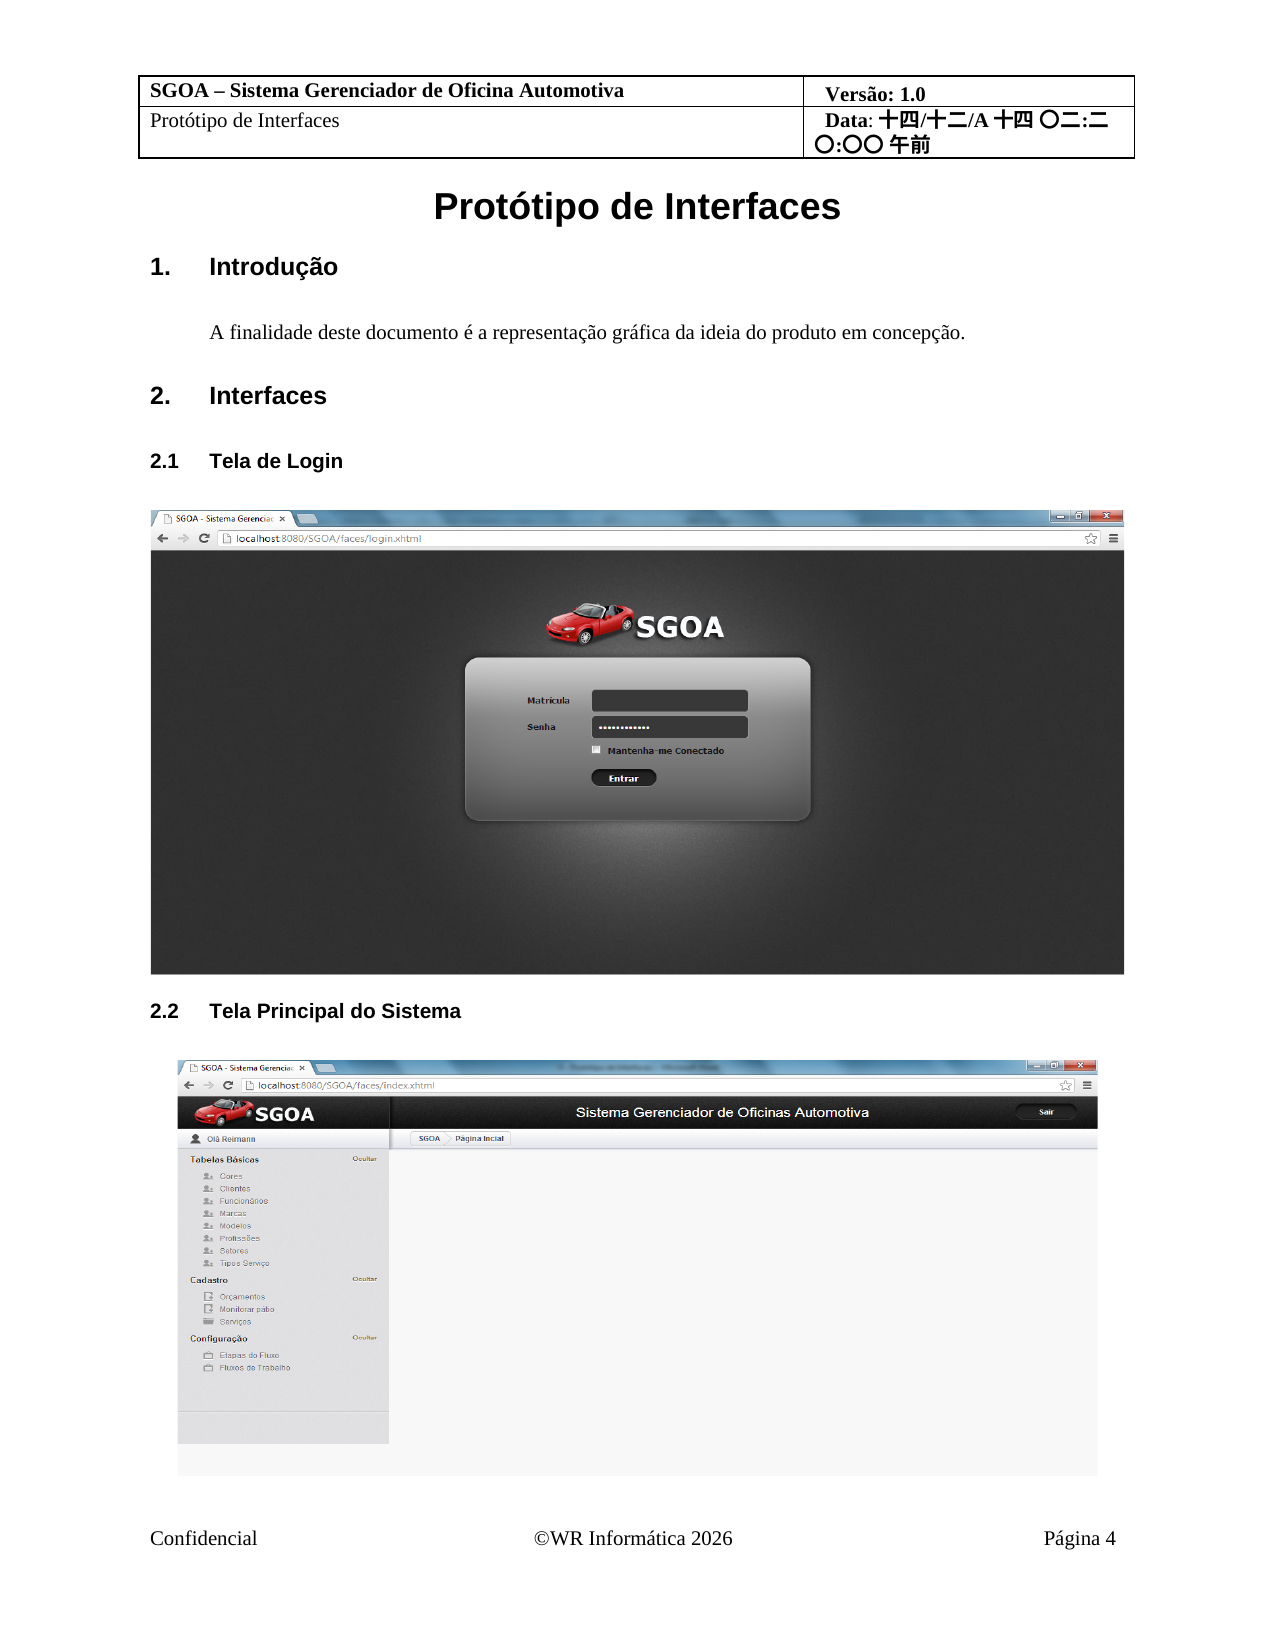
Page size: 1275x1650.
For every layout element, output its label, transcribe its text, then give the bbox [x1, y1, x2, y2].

subtitle Tela Principal do Sistema [150, 999, 1125, 1023]
picture [150, 510, 1125, 975]
subtitle Introdução [150, 252, 1125, 281]
text A finalidade deste documento é a representação gráfica da ideia do produto em concepção. [150, 320, 1125, 344]
subtitle Interfaces [150, 381, 1125, 410]
subtitle Tela de Login [150, 449, 1125, 473]
picture [177, 1060, 1098, 1490]
title Protótipo de Interfaces [150, 184, 1125, 227]
